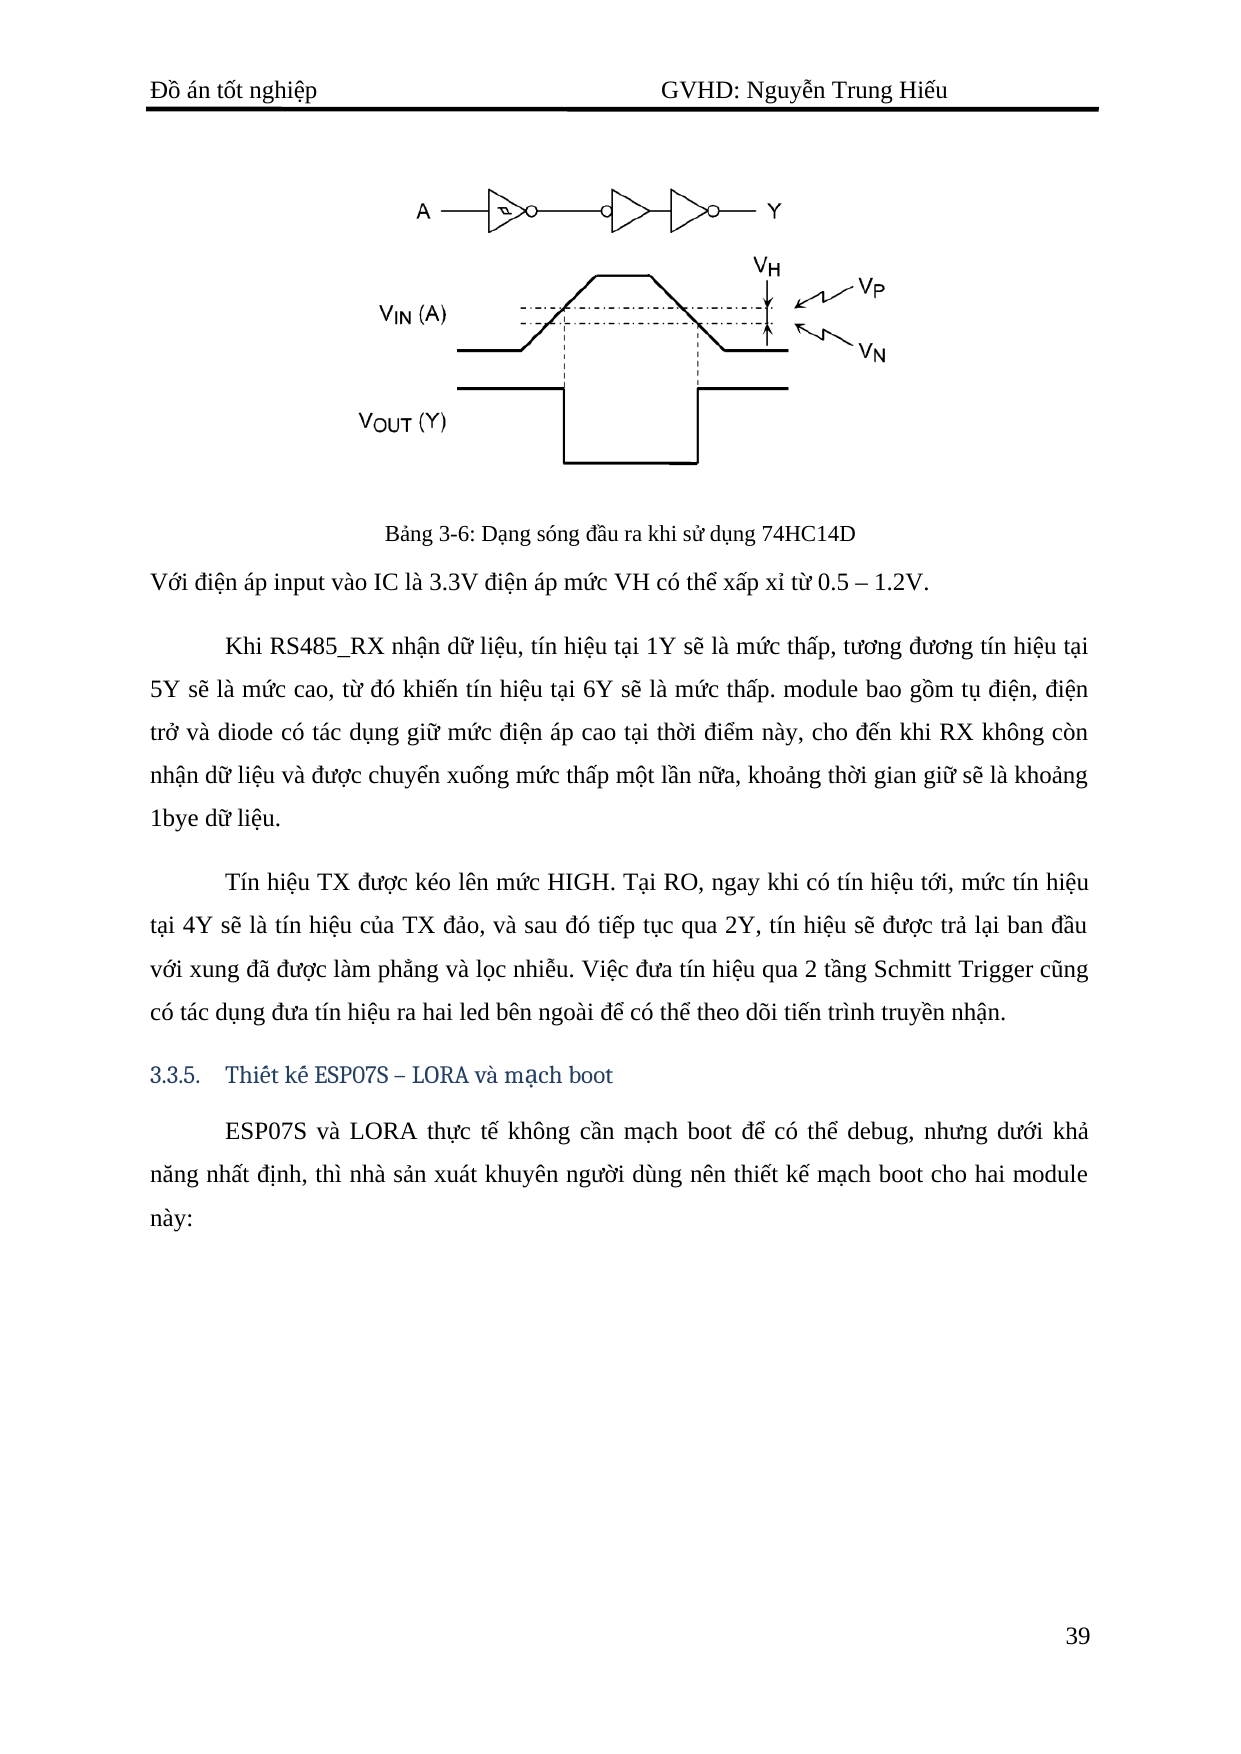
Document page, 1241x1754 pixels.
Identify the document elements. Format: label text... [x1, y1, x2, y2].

text Với điện áp input vào IC là 3.3V điện áp mức VH có thể xấp xỉ từ 0.5 – 1.2V. [150, 567, 1090, 596]
text ESP07S và LORA thực tế không cần mạch boot để có thể debug, nhưng dưới khả năng nhất định, thì nhà sản xuát khuyên người dùng nên thiết kế mạch boot cho hai module này: [150, 1116, 1090, 1231]
text Khi RS485_RX nhận dữ liệu, tín hiệu tại 1Y sẽ là mức thấp, tương đương tín hiệu tại 5Y sẽ là mức cao, từ đó khiến tín hiệu tại 6Y sẽ là mức thấp. module bao gồm tụ điện, điện trở và diode có tác dụng giữ mức điện áp cao tại thời điểm này, cho đến khi RX không còn nhận dữ liệu và được chuyển xuống mức thấp một lần nữa, khoảng thời gian giữ sẽ là khoảng 1bye dữ liệu. [150, 631, 1090, 832]
text Bảng 3-6: Dạng sóng đầu ra khi sử dụng 74HC14D [150, 520, 1090, 546]
subtitle Thiết kế ESP07S – LORA và mạch boot [150, 1061, 1090, 1089]
picture [309, 150, 931, 485]
text Tín hiệu TX được kéo lên mức HIGH. Tại RO, ngay khi có tín hiệu tới, mức tín hiệu tại 4Y sẽ là tín hiệu của TX đảo, và sau đó tiếp tục qua 2Y, tín hiệu sẽ được trả lại ban đầu với xung đã được làm phẳng và lọc nhiễu. Việc đưa tín hiệu qua 2 tầng Schmitt Trigger cũng có tác dụng đưa tín hiệu ra hai led bên ngoài để có thể theo dõi tiến trình truyền nhận. [150, 867, 1090, 1026]
